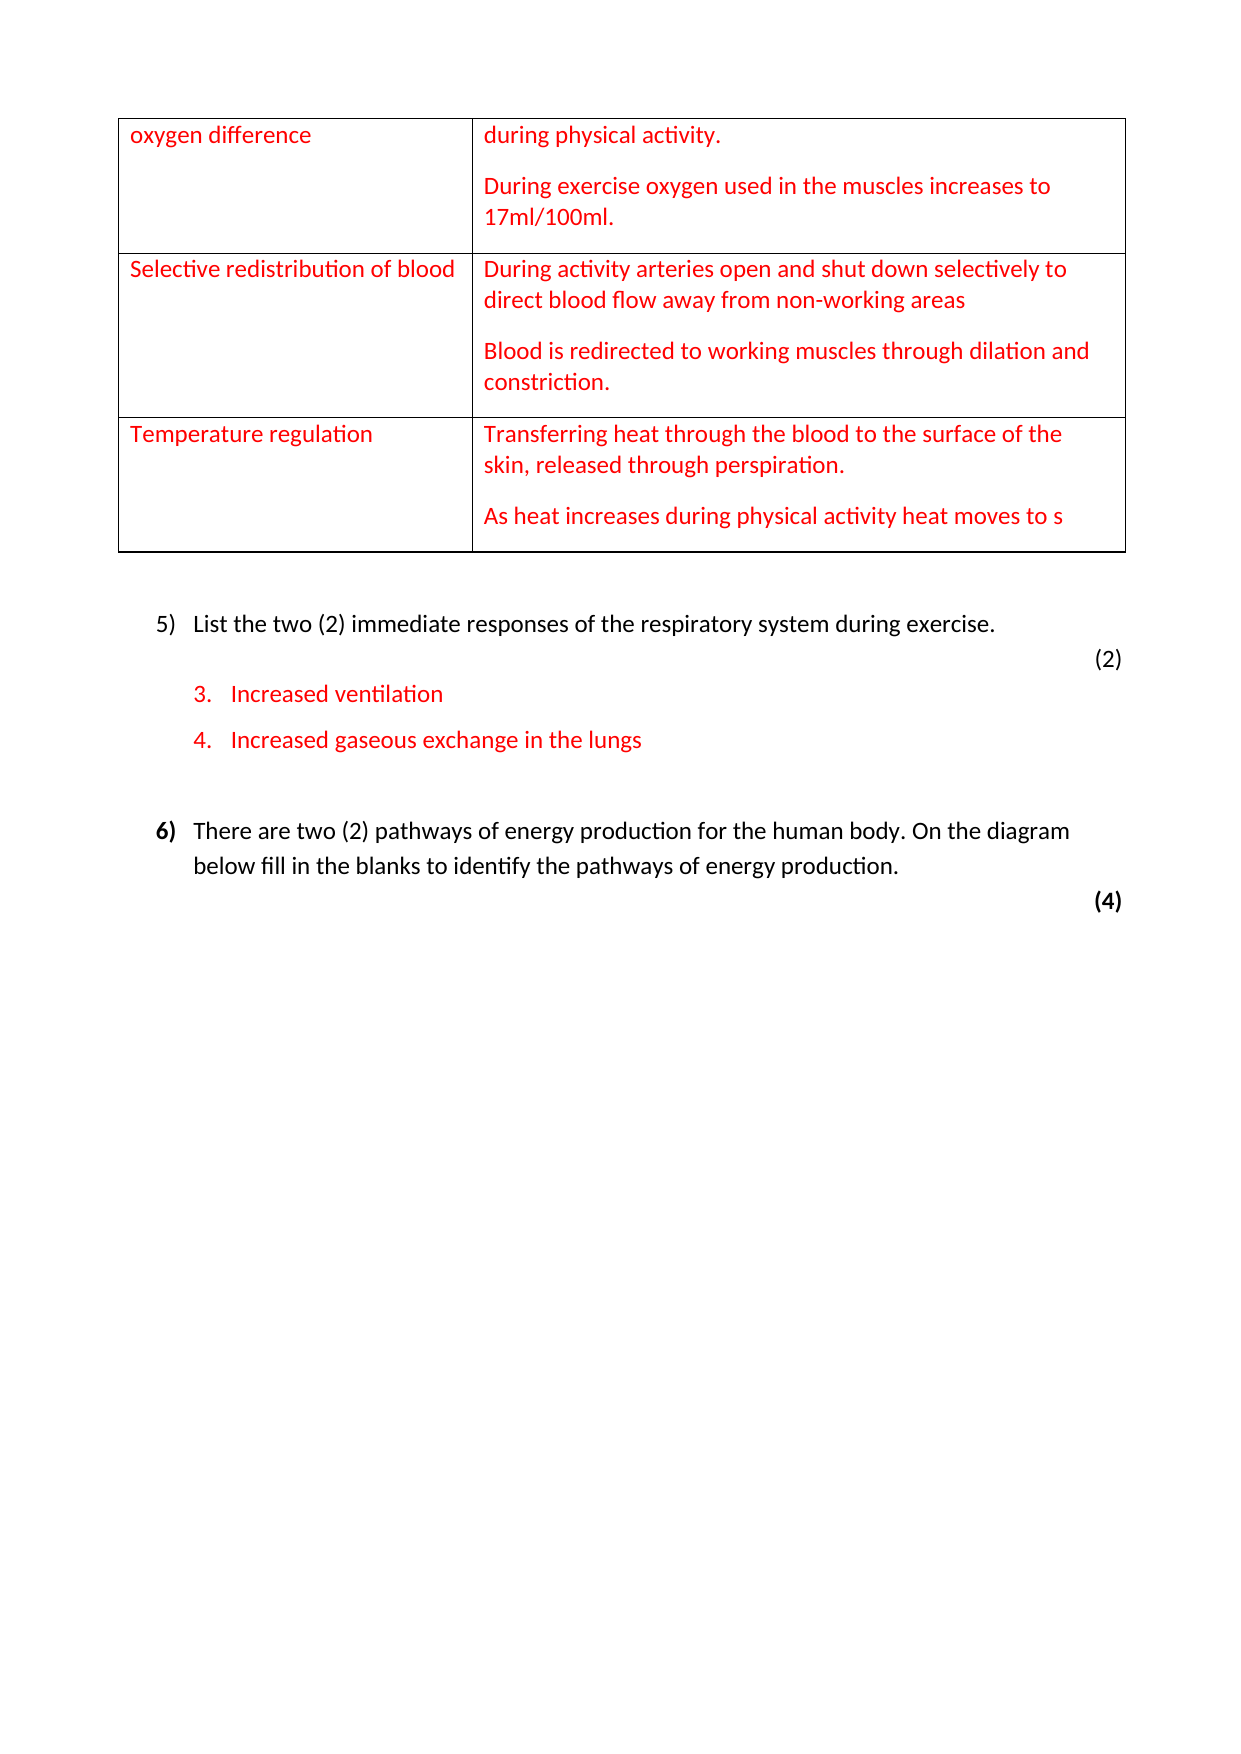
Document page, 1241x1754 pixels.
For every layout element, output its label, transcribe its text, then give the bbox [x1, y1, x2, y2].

list List the two (2) immediate responses of the respiratory system during exercise. [156, 608, 1122, 639]
list (4) [193, 886, 1122, 916]
table_cell Transferring heat through the blood to the surface of the skin, released through perspiration. As heat increases during physical activity heat moves to s [473, 418, 1125, 551]
list (2) [193, 643, 1122, 674]
table_cell During activity arteries open and shut down selectively to direct blood flow away from non-working areas Blood is redirected to working muscles through dilation and constriction. [473, 254, 1125, 417]
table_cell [473, 119, 1125, 252]
list Increased gaseous exchange in the lungs [193, 724, 1122, 754]
table_cell Temperature regulation [119, 418, 472, 551]
list There are two (2) pathways of energy production for the human body. On the diagram below fill in the blanks to identify the pathways of energy production. [156, 816, 1122, 881]
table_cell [119, 119, 472, 252]
table_cell Selective redistribution of blood [119, 254, 472, 417]
list Increased ventilation [193, 678, 1122, 709]
